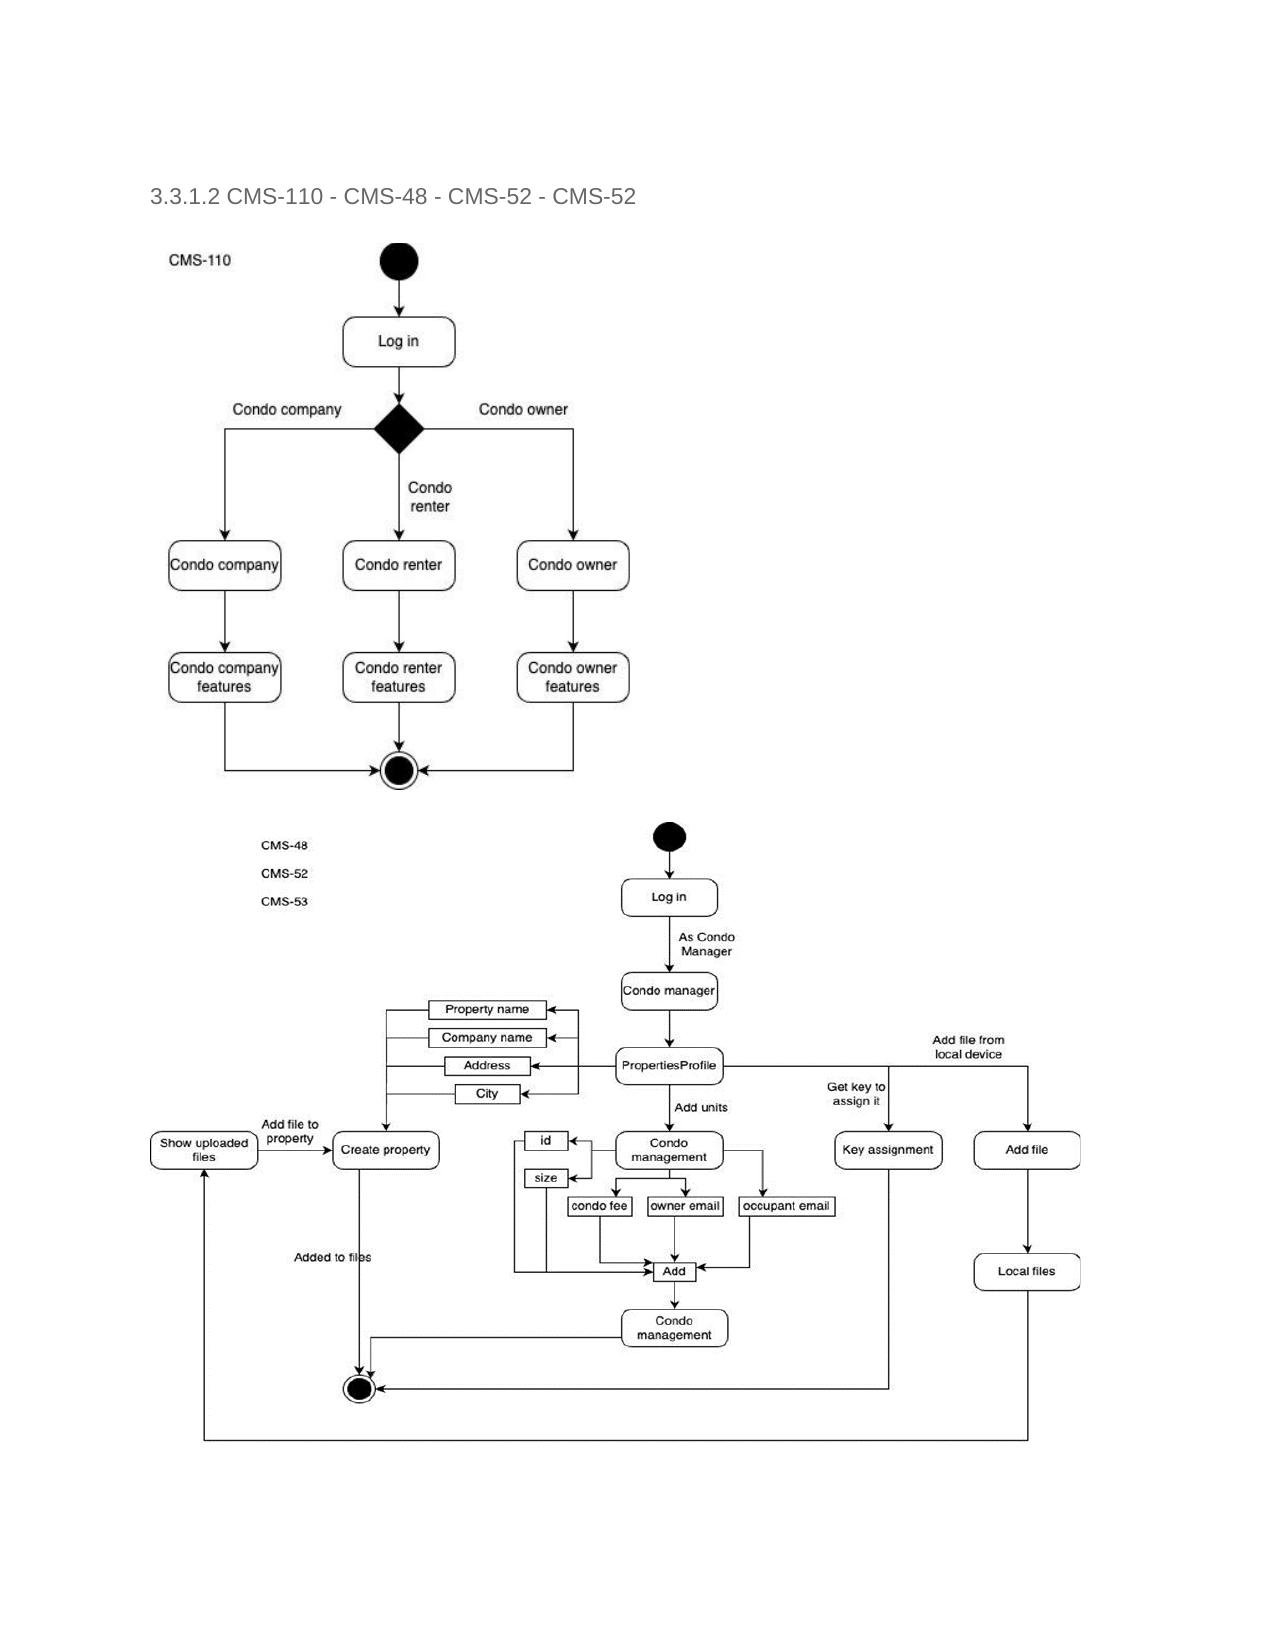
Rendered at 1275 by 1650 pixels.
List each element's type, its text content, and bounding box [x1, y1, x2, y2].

subtitle 3.3.1.2 CMS-110 - CMS-48 - CMS-52 - CMS-52 [150, 183, 1125, 210]
picture [150, 822, 1081, 1448]
picture [157, 243, 630, 790]
